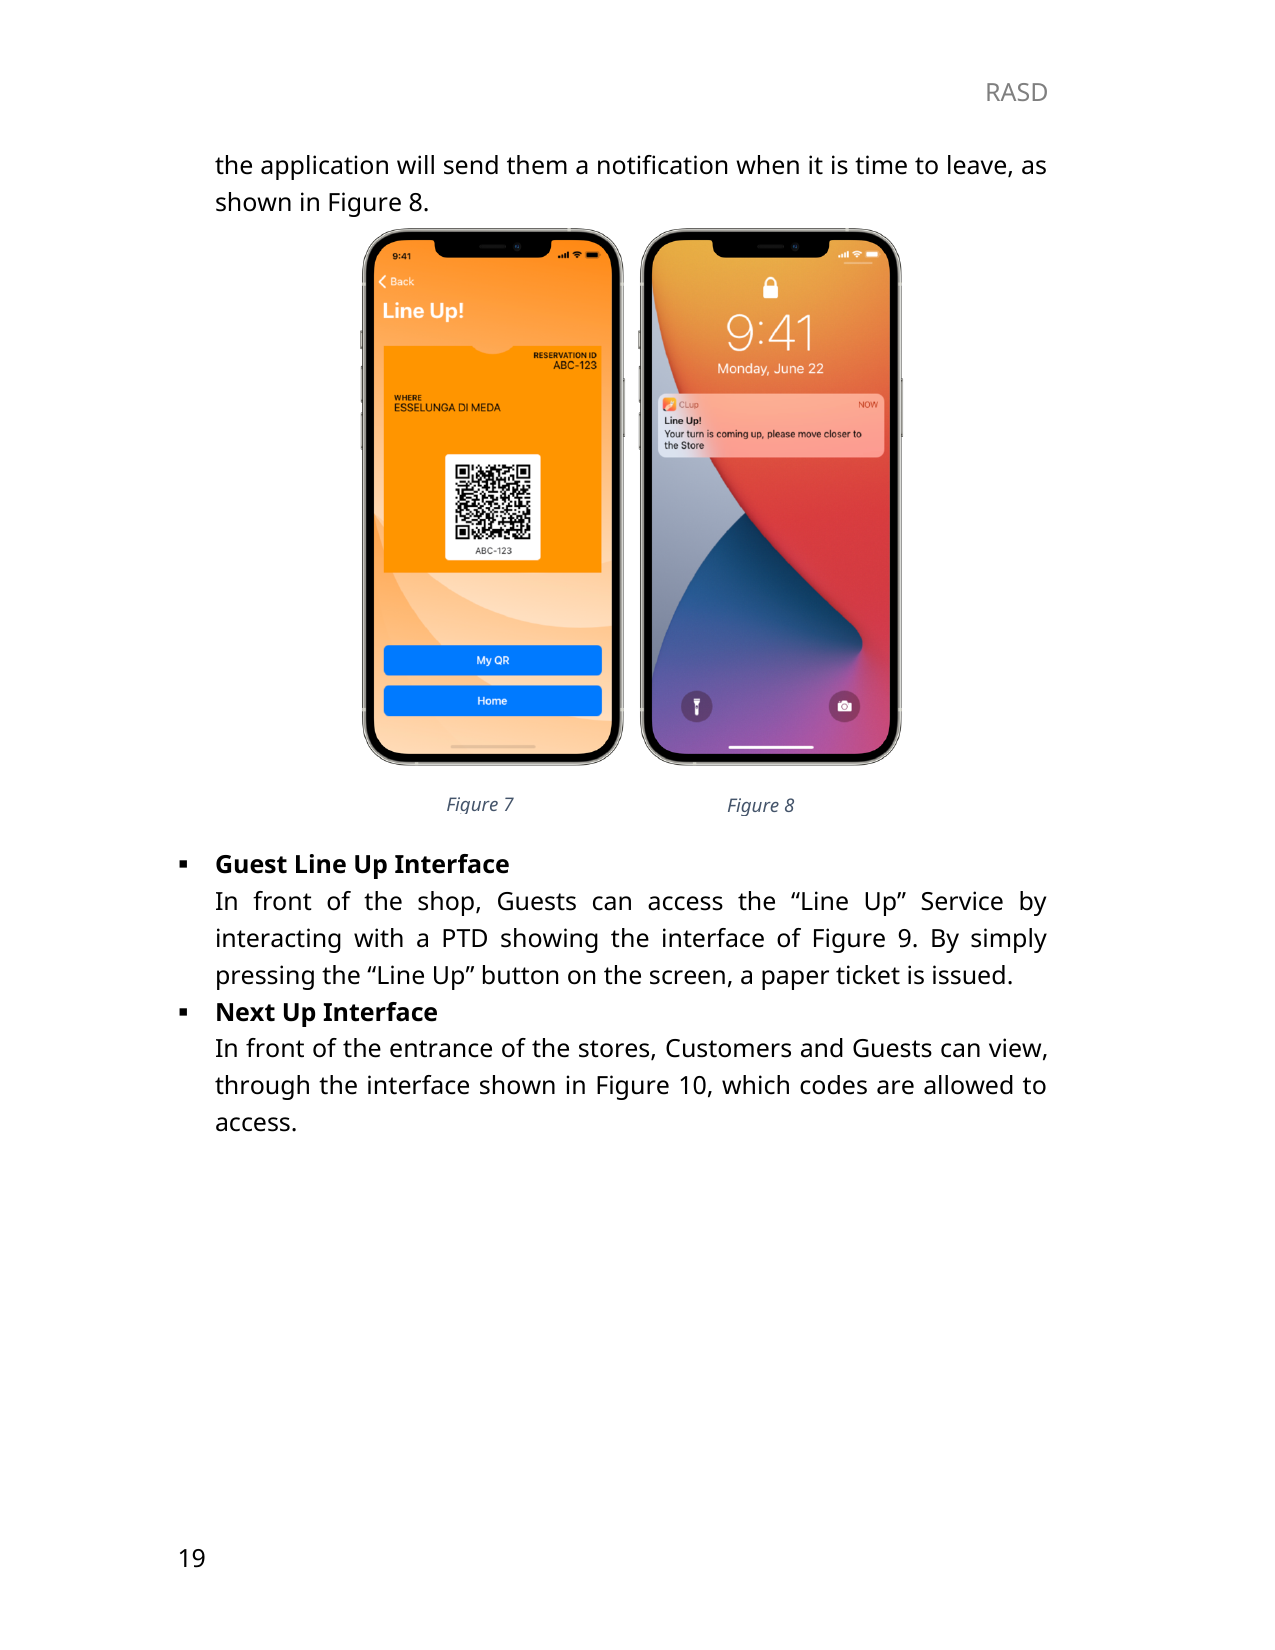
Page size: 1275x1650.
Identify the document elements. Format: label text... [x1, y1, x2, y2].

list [215, 148, 1048, 218]
list In front of the entrance of the stores, Customers and Guests can view, through the interface shown in Figure 10, which codes are allowed to access. [215, 1031, 1048, 1139]
list Guest Line Up Interface [177, 847, 1187, 881]
picture [353, 221, 910, 772]
list Next Up Interface [177, 994, 1048, 1028]
list In front of the shop, Guests can access the “Line Up” Service by interacting with a PTD showing the interface of Figure 9. By simply pressing the “Line Up” button on the screen, a paper ticket is issued. [215, 884, 1048, 992]
